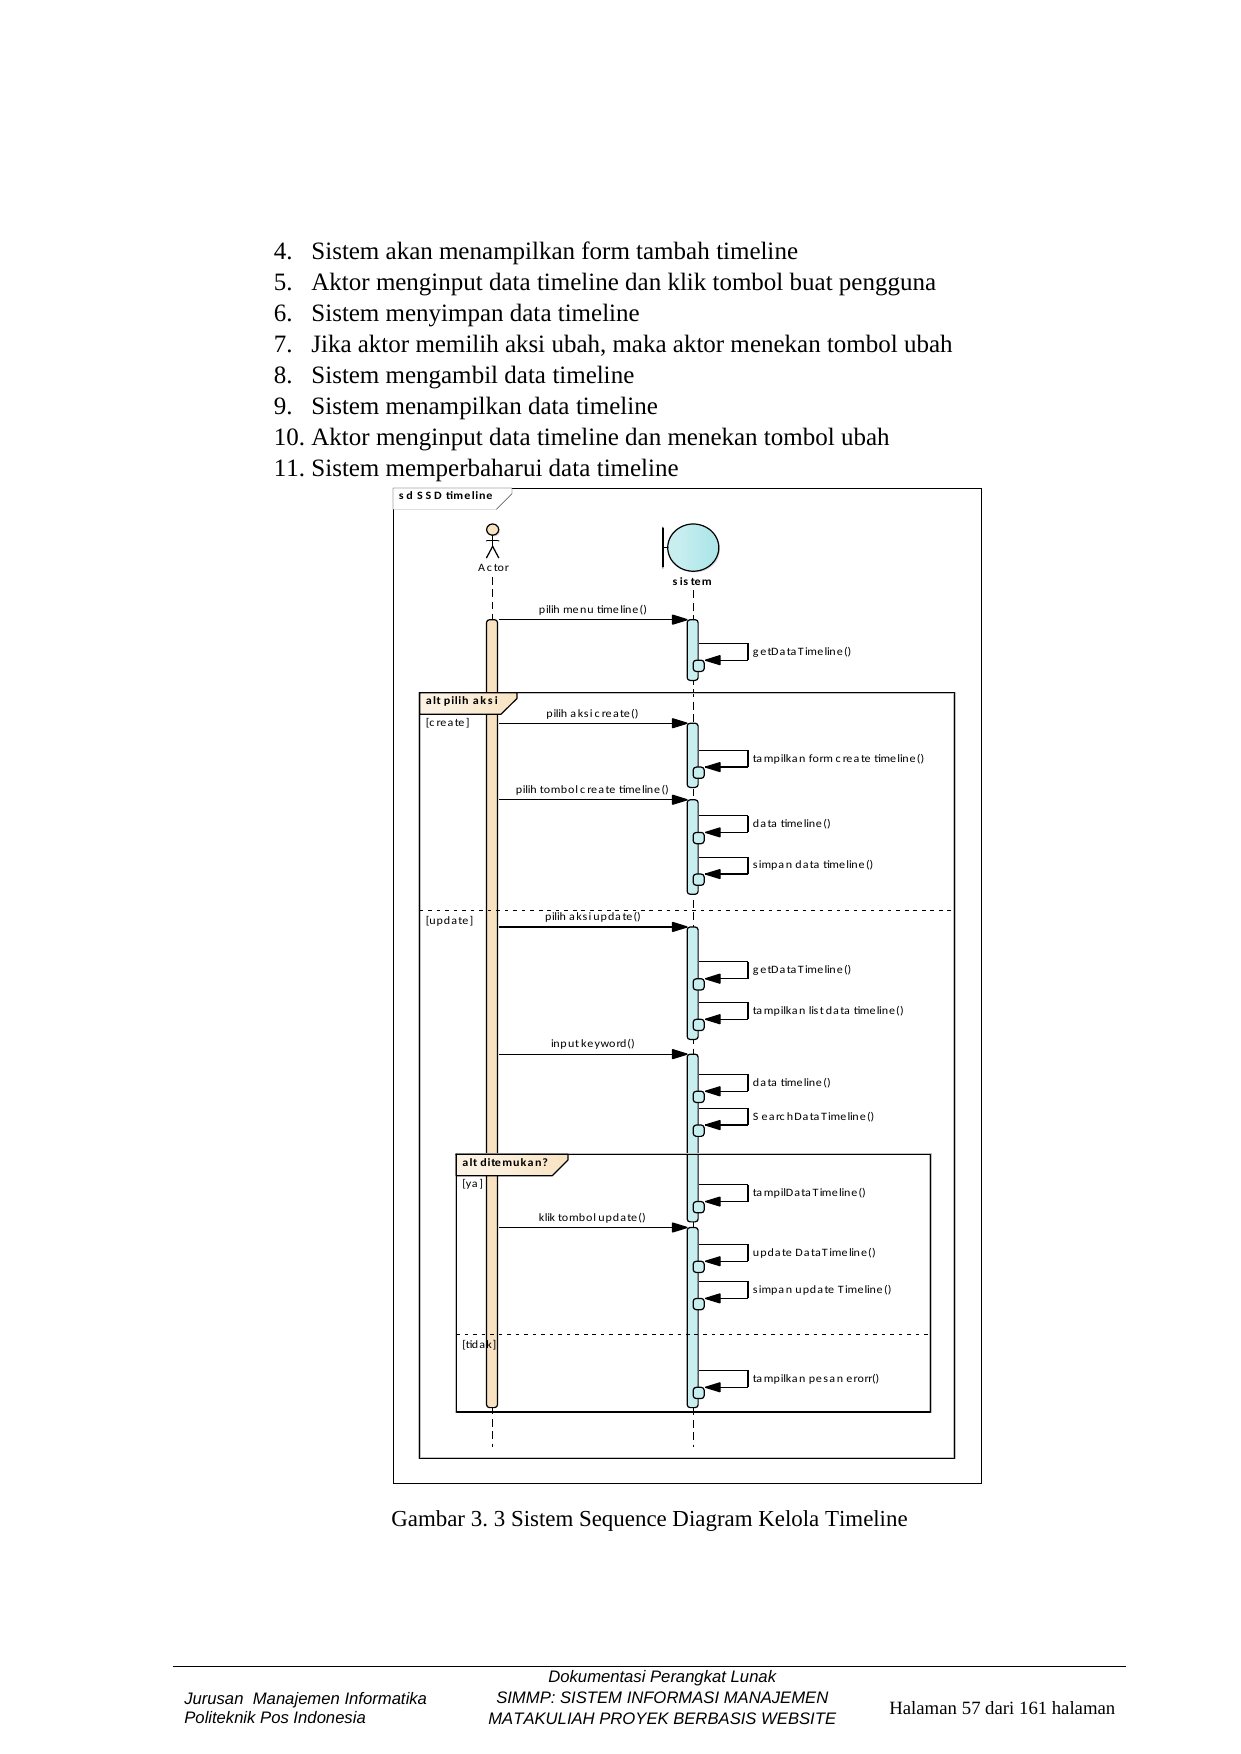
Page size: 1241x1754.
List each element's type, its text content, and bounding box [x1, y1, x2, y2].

list Sistem menampilkan data timeline [274, 391, 1063, 420]
list Aktor menginput data timeline dan menekan tombol ubah [274, 422, 1063, 451]
list Sistem menyimpan data timeline [274, 298, 1063, 327]
list Sistem akan menampilkan form tambah timeline [274, 236, 1063, 265]
list Sistem memperbaharui data timeline [274, 453, 1063, 482]
list Aktor menginput data timeline dan klik tombol buat pengguna [274, 267, 1063, 296]
text Gambar 3. 3 Sistem Sequence Diagram Kelola Timeline [236, 1505, 1063, 1532]
list Jika aktor memilih aksi ubah, maka aktor menekan tombol ubah [274, 329, 1063, 358]
list Sistem mengambil data timeline [274, 360, 1063, 389]
